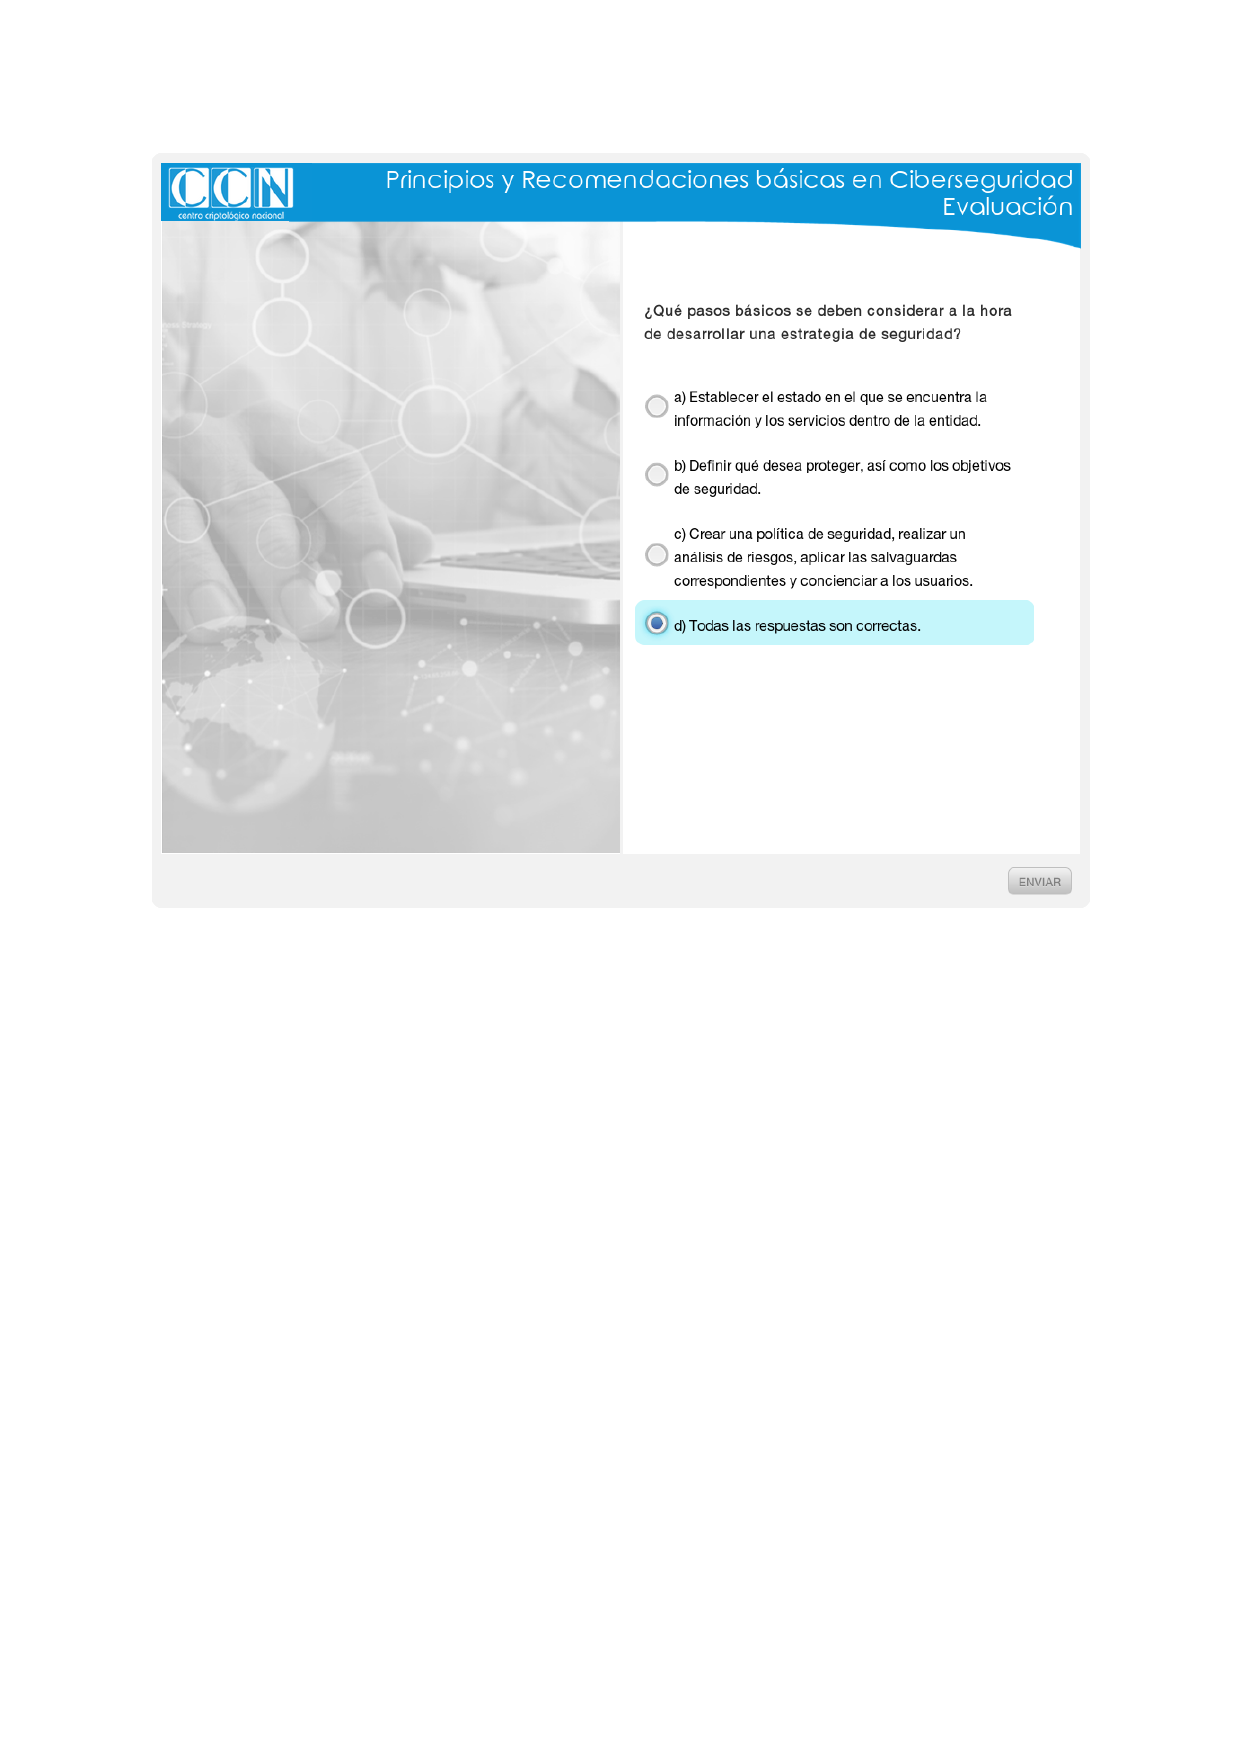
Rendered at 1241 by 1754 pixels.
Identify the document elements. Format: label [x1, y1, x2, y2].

picture [150, 150, 1091, 911]
